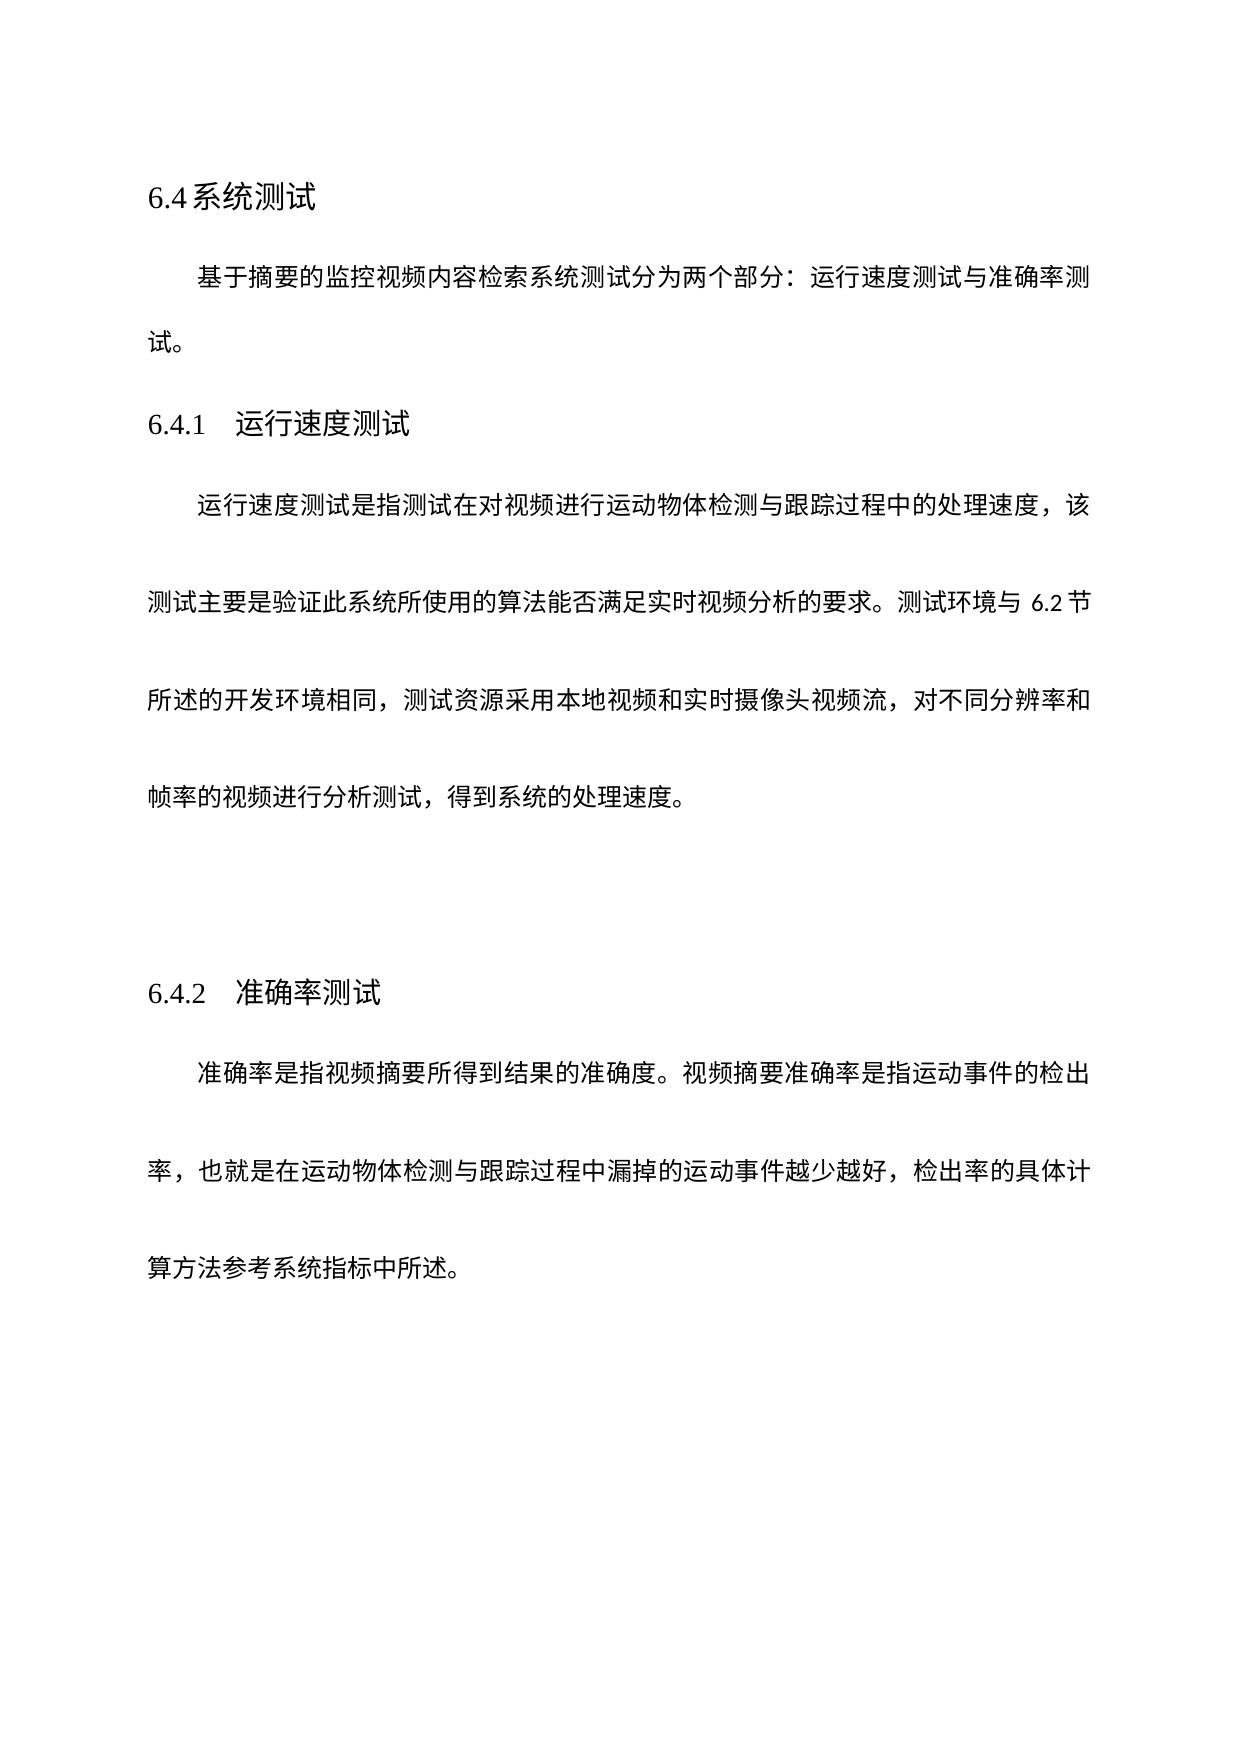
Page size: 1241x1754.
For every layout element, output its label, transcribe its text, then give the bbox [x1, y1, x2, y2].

text 准确率是指视频摘要所得到结果的准确度。视频摘要准确率是指运动事件的检出率，也就是在运动物体检测与跟踪过程中漏掉的运动事件越少越好，检出率的具体计算方法参考系统指标中所述。 [148, 1039, 1092, 1299]
list 运行速度测试 [148, 389, 1092, 454]
list 准确率测试 [148, 958, 1092, 1023]
text 运行速度测试是指测试在对视频进行运动物体检测与跟踪过程中的处理速度，该测试主要是验证此系统所使用的算法能否满足实时视频分析的要求。测试环境与6.2节所述的开发环境相同，测试资源采用本地视频和实时摄像头视频流，对不同分辨率和帧率的视频进行分析测试，得到系统的处理速度。 [148, 471, 1092, 828]
text 基于摘要的监控视频内容检索系统测试分为两个部分：运行速度测试与准确率测试。 [148, 243, 1092, 373]
list 系统测试 [148, 162, 1092, 227]
